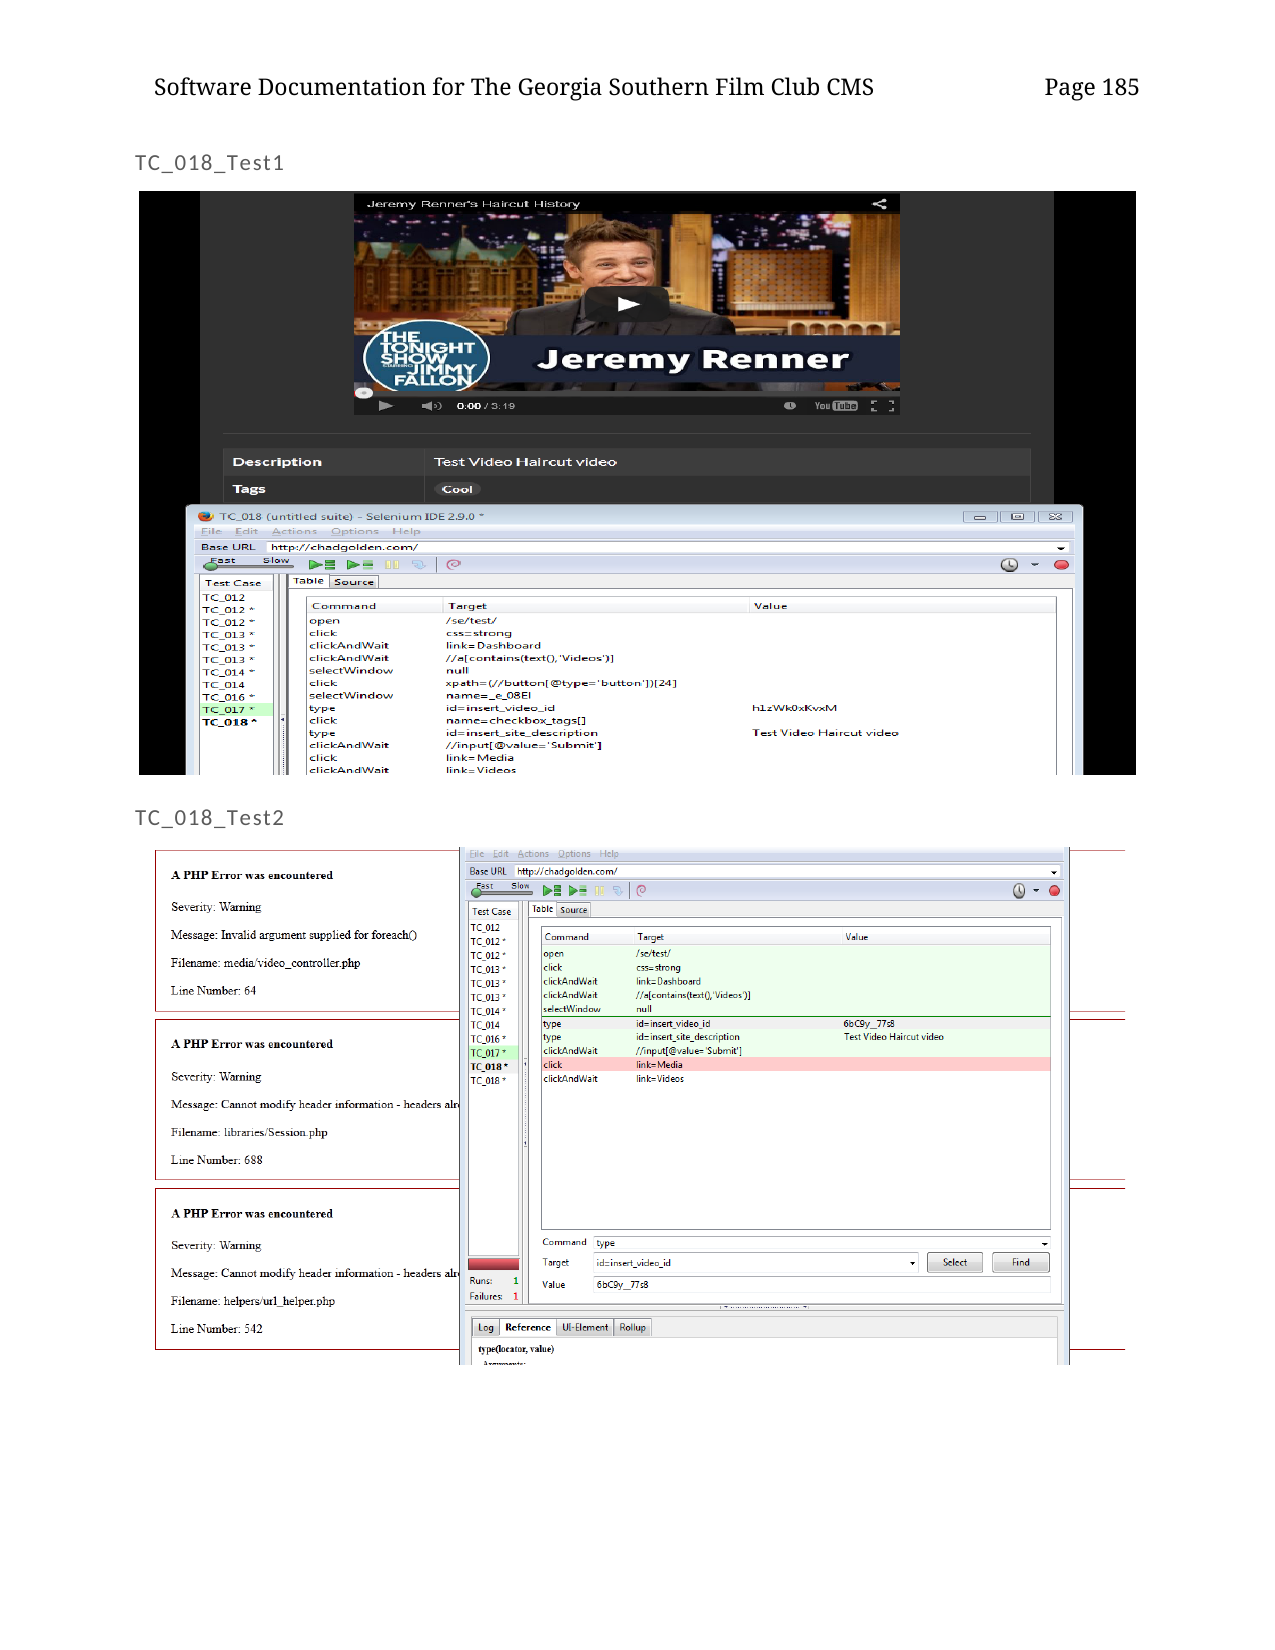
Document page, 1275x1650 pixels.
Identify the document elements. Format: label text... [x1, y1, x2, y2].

subtitle TC_018_Test2 [135, 806, 1140, 831]
subtitle TC_018_Test1 [135, 150, 1140, 175]
picture [139, 191, 1136, 775]
picture [150, 847, 1125, 1365]
